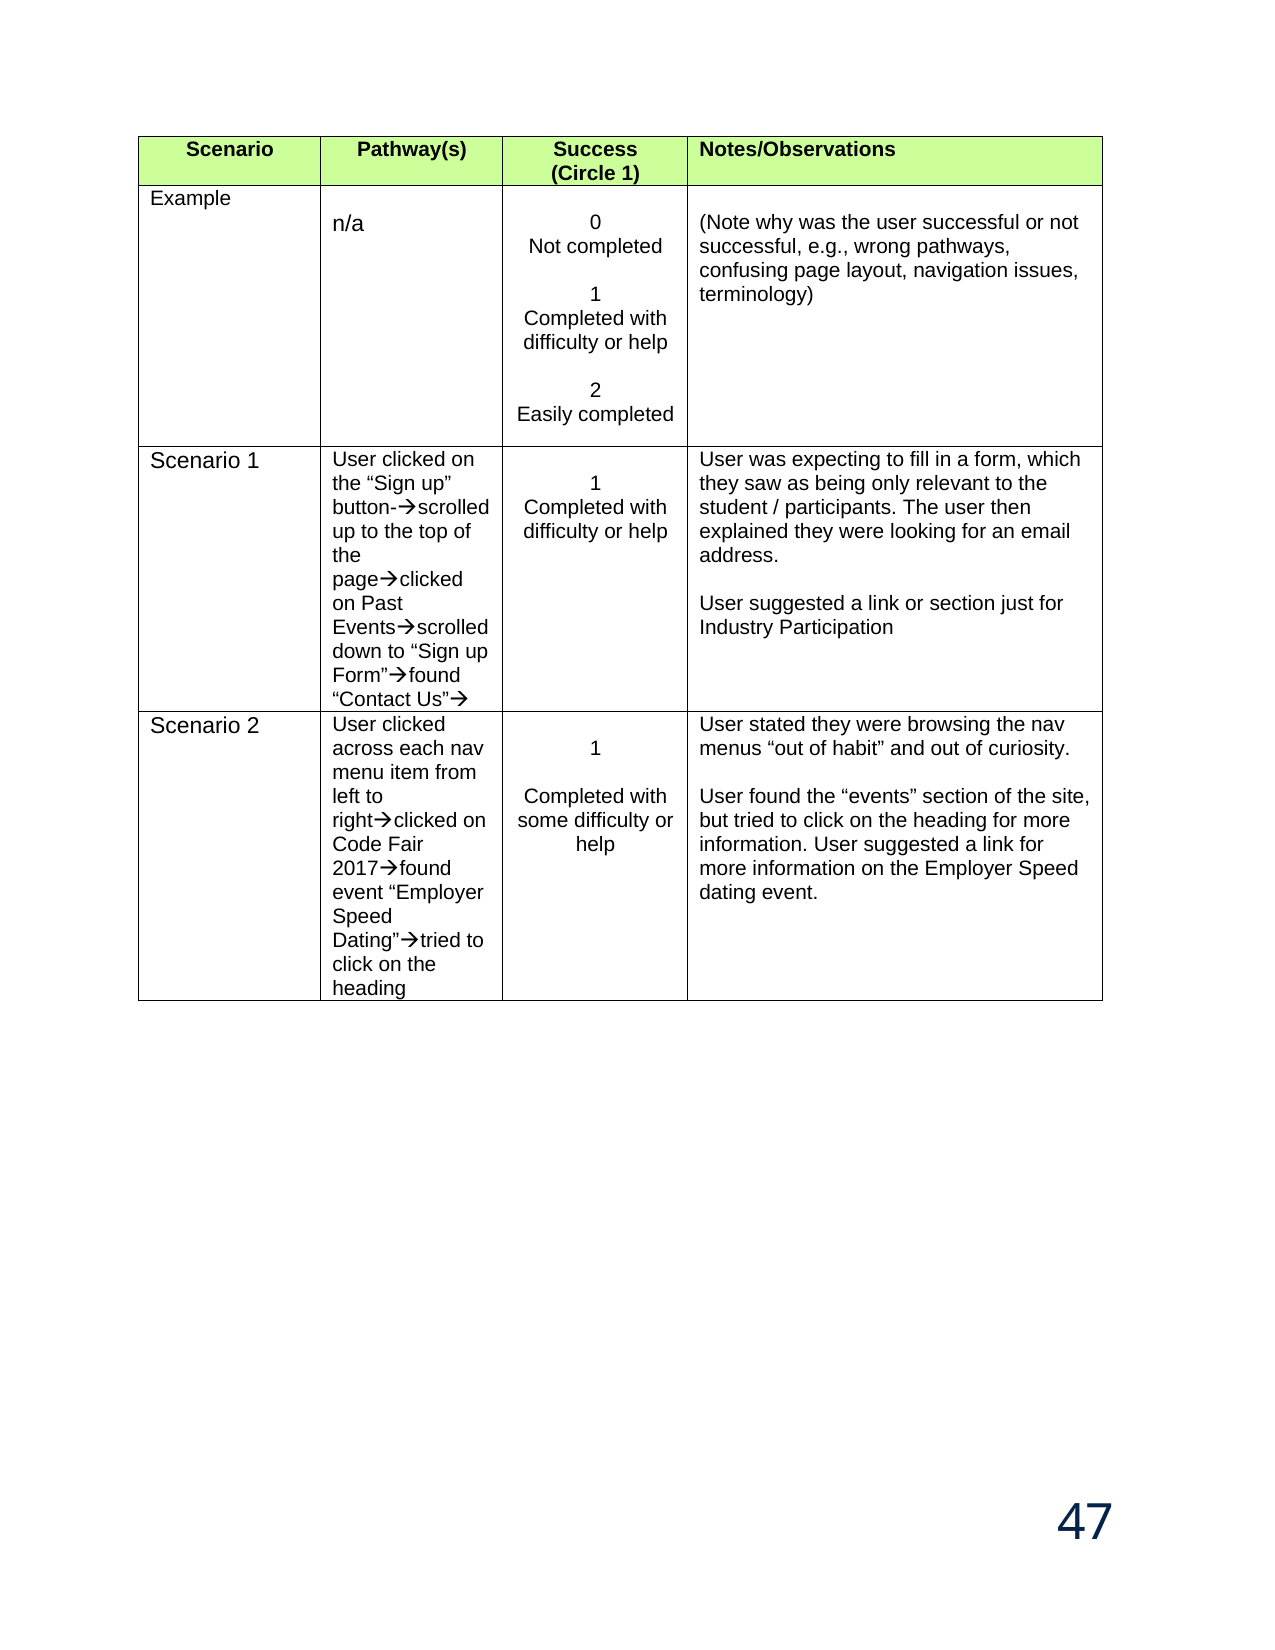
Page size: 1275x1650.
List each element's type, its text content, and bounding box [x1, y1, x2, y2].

table_cell (Note why was the user successful or not successful, e.g., wrong pathways, confusing page layout, navigation issues, terminology) [688, 186, 1102, 446]
table_header Notes/Observations [688, 137, 1102, 185]
table_header Success (Circle 1) [503, 137, 687, 185]
table_cell User clicked on the “Sign up” button-scrolled up to the top of the pageclicked on Past Eventsscrolled down to “Sign up Form”found “Contact Us” [321, 447, 502, 711]
table_header Scenario [139, 137, 320, 185]
table_cell n/a [321, 186, 502, 446]
table_cell User clicked across each nav menu item from left to rightclicked on Code Fair 2017found event “Employer Speed Dating”tried to click on the heading [321, 712, 502, 1000]
table_cell Scenario 1 [139, 447, 320, 711]
table_cell 0 Not completed 1 Completed with difficulty or help 2 Easily completed [503, 186, 687, 446]
table_cell 1 Completed with some difficulty or help [503, 712, 687, 1000]
table_cell 1 Completed with difficulty or help [503, 447, 687, 711]
table_cell Example [139, 186, 320, 446]
table_header Pathway(s) [321, 137, 502, 185]
table_cell User stated they were browsing the nav menus “out of habit” and out of curiosity. User found the “events” section of the site, but tried to click on the heading for more information. User suggested a link for more information on the Employer Speed dating event. [688, 712, 1102, 1000]
table_cell User was expecting to fill in a form, which they saw as being only relevant to the student / participants. The user then explained they were looking for an email address. User suggested a link or section just for Industry Participation [688, 447, 1102, 711]
table_cell Scenario 2 [139, 712, 320, 1000]
